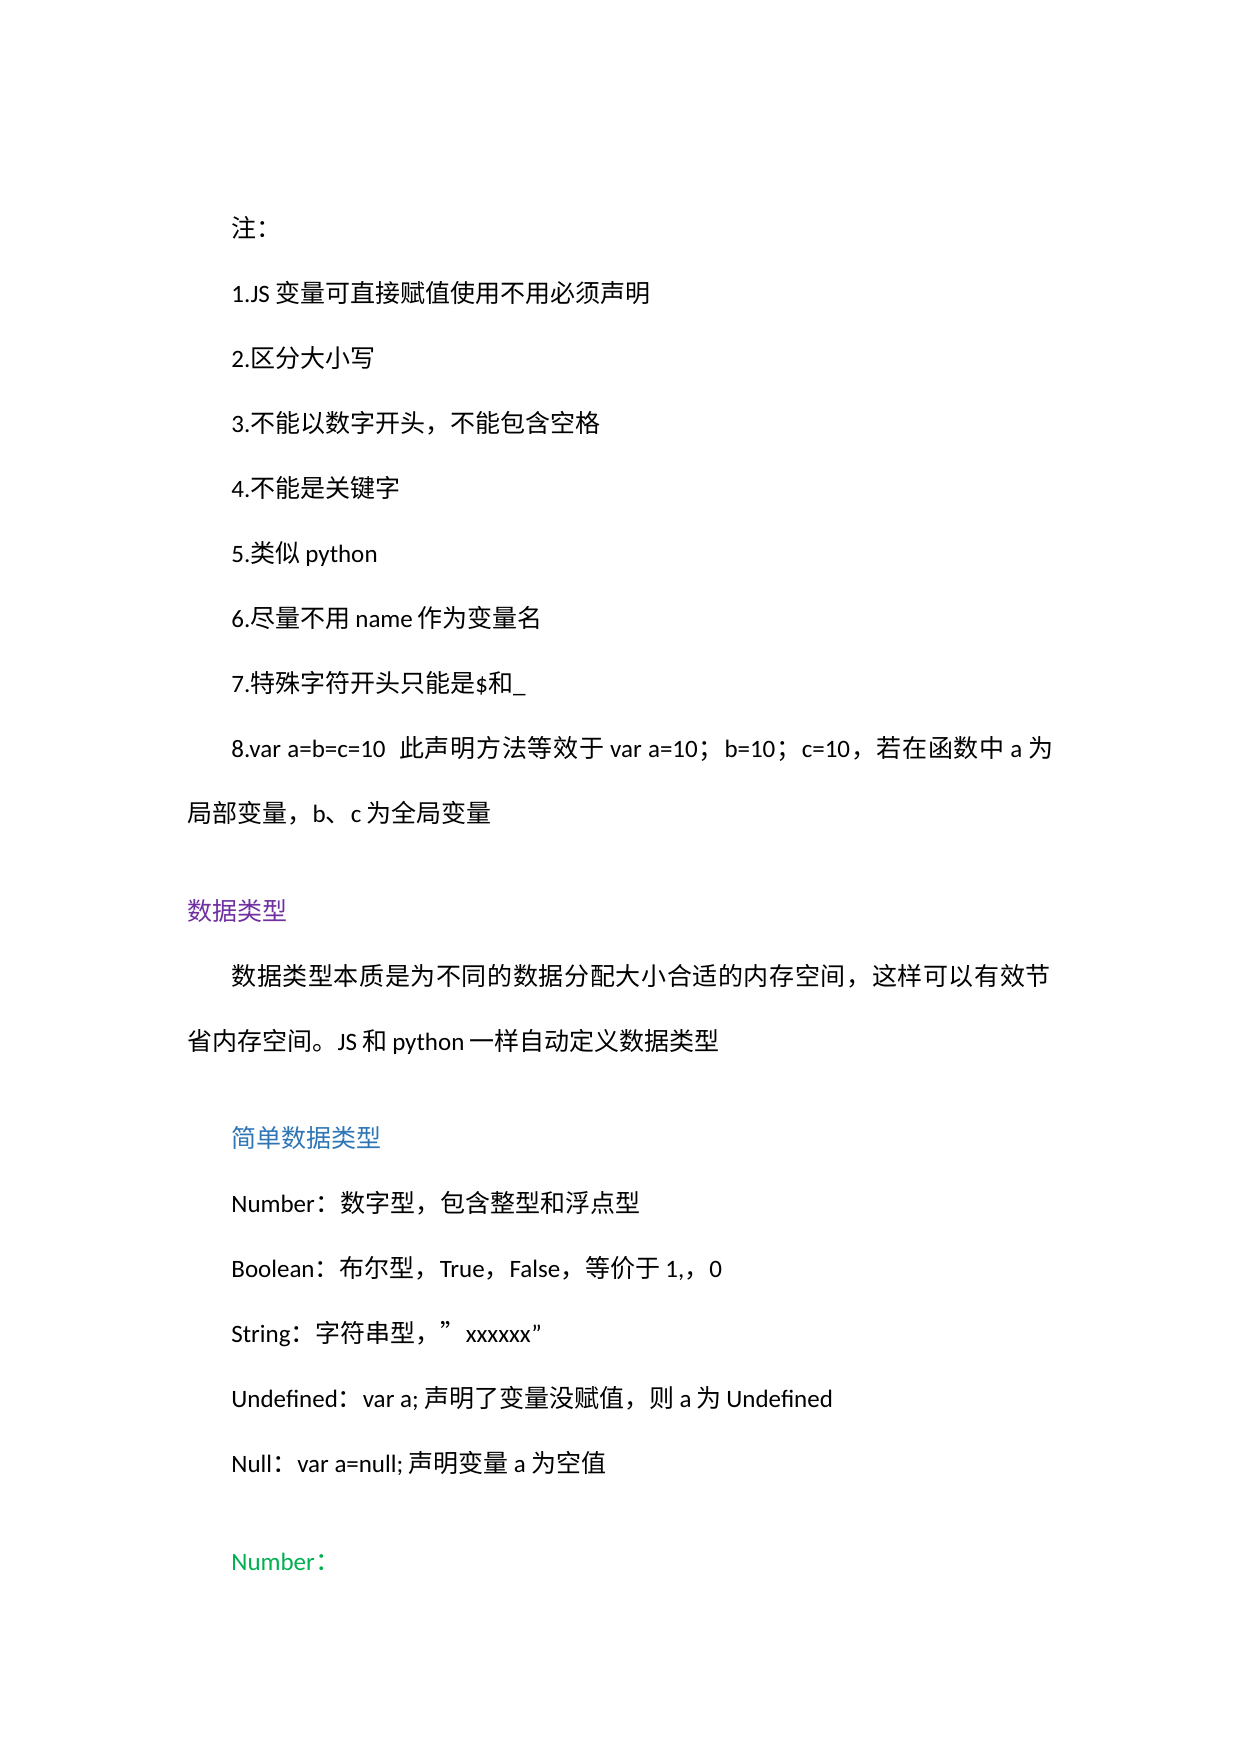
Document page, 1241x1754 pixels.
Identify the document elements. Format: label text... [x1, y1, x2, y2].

list Null：var a=null; 声明变量a为空值 [187, 1429, 1053, 1494]
list 数据类型 [187, 877, 1053, 942]
list 4.不能是关键字 [187, 454, 1053, 519]
list 1.JS变量可直接赋值使用不用必须声明 [187, 259, 1053, 324]
list String：字符串型，”xxxxxx” [187, 1299, 1053, 1364]
list 6.尽量不用name作为变量名 [187, 584, 1053, 649]
list Number：数字型，包含整型和浮点型 [187, 1169, 1053, 1234]
list 8.var a=b=c=10 此声明方法等效于var a=10；b=10；c=10，若在函数中a为局部变量，b、c为全局变量 [187, 714, 1053, 844]
list 2.区分大小写 [187, 324, 1053, 389]
list 5.类似python [187, 519, 1053, 584]
list Undefined：var a; 声明了变量没赋值，则a为Undefined [187, 1364, 1053, 1429]
list Number： [187, 1527, 1053, 1592]
list 数据类型本质是为不同的数据分配大小合适的内存空间，这样可以有效节省内存空间。JS和python一样自动定义数据类型 [187, 942, 1053, 1072]
list 3.不能以数字开头，不能包含空格 [187, 389, 1053, 454]
list 简单数据类型 [187, 1104, 1053, 1169]
list 7.特殊字符开头只能是$和_ [187, 649, 1053, 714]
list 注： [187, 194, 1053, 259]
list Boolean：布尔型，True，False，等价于1,，0 [187, 1234, 1053, 1299]
